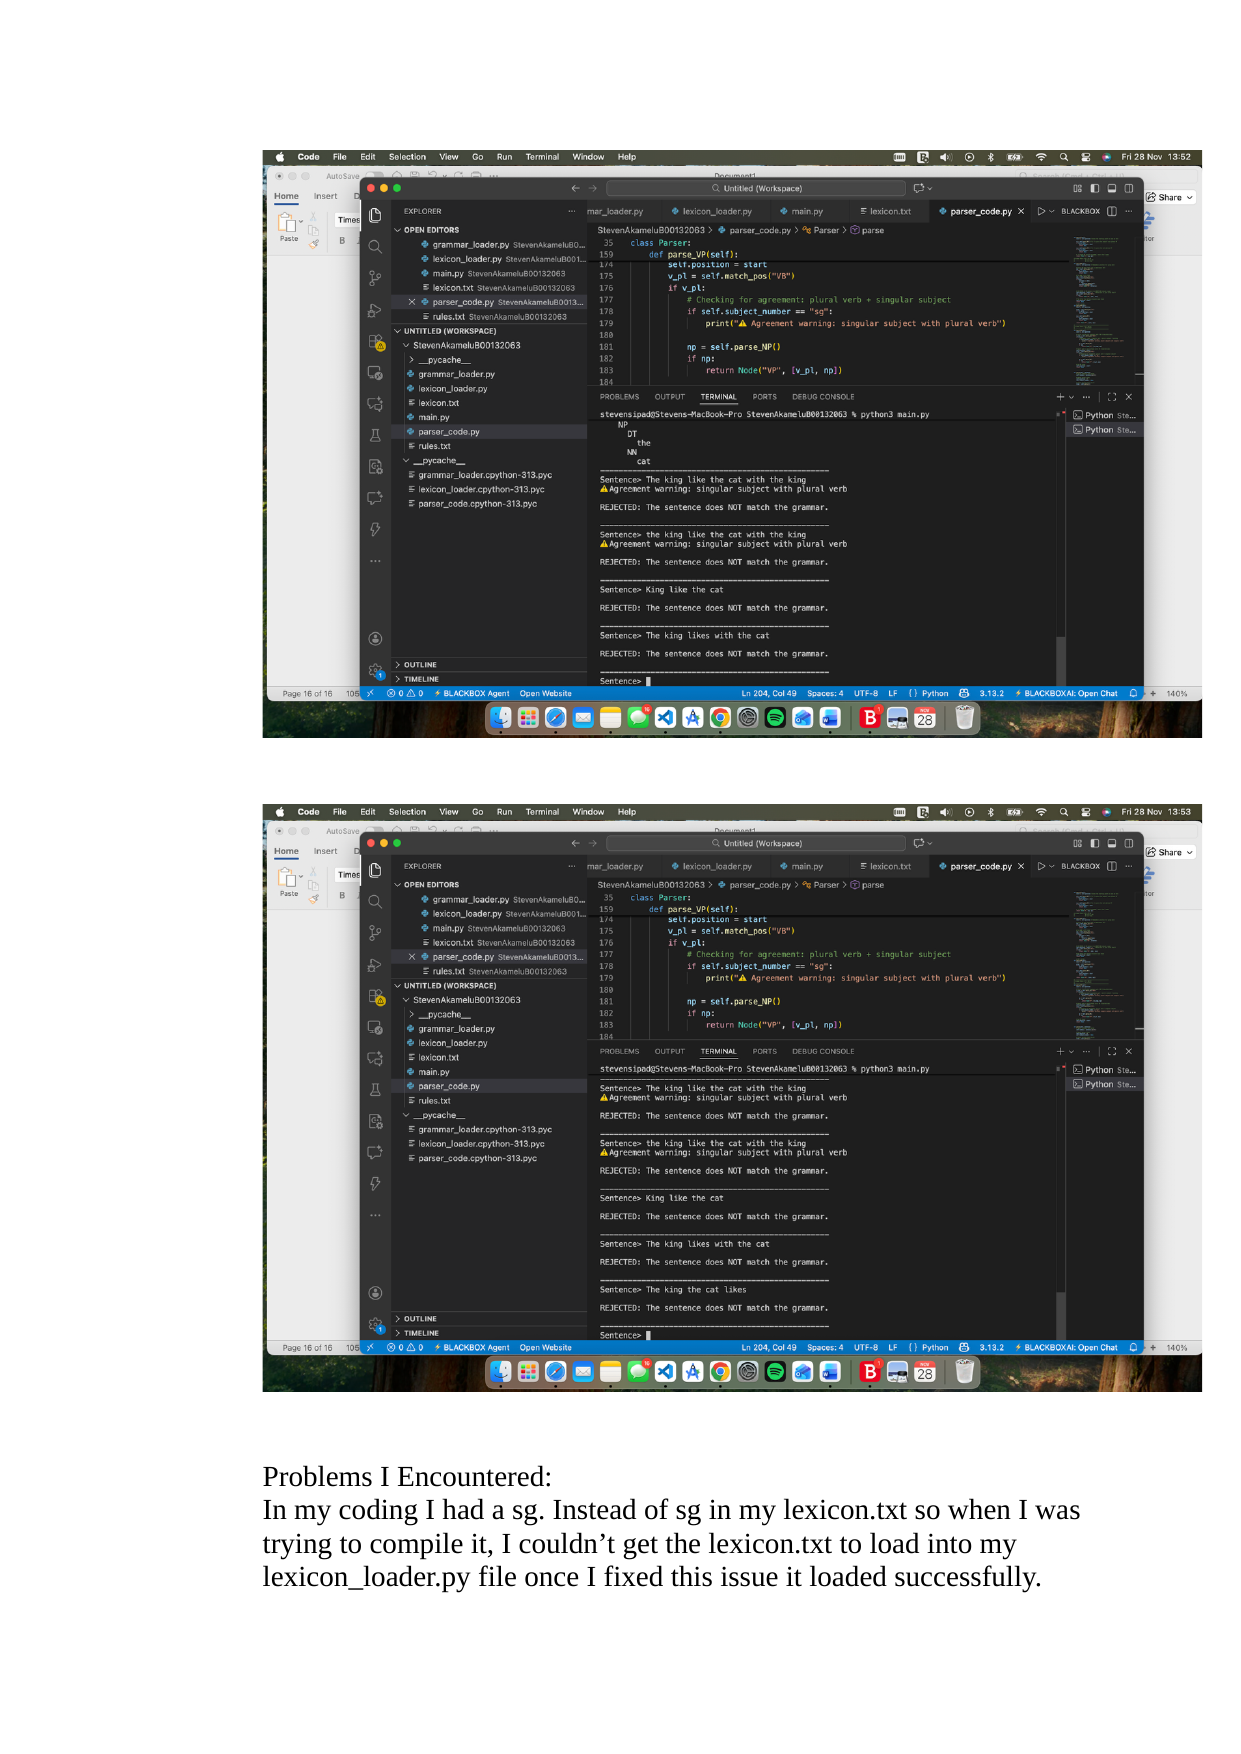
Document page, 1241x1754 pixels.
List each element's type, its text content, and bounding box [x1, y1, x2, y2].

list In my coding I had a sg. Instead of sg in my lexicon.txt so when I was trying to compile it, I couldn’t get the lexicon.txt to load into my lexicon_loader.py file once I fixed this issue it loaded successfully. [262, 1492, 1090, 1593]
picture [262, 804, 1203, 1392]
picture [262, 150, 1203, 738]
list Problems I Encountered: [262, 1459, 1090, 1492]
